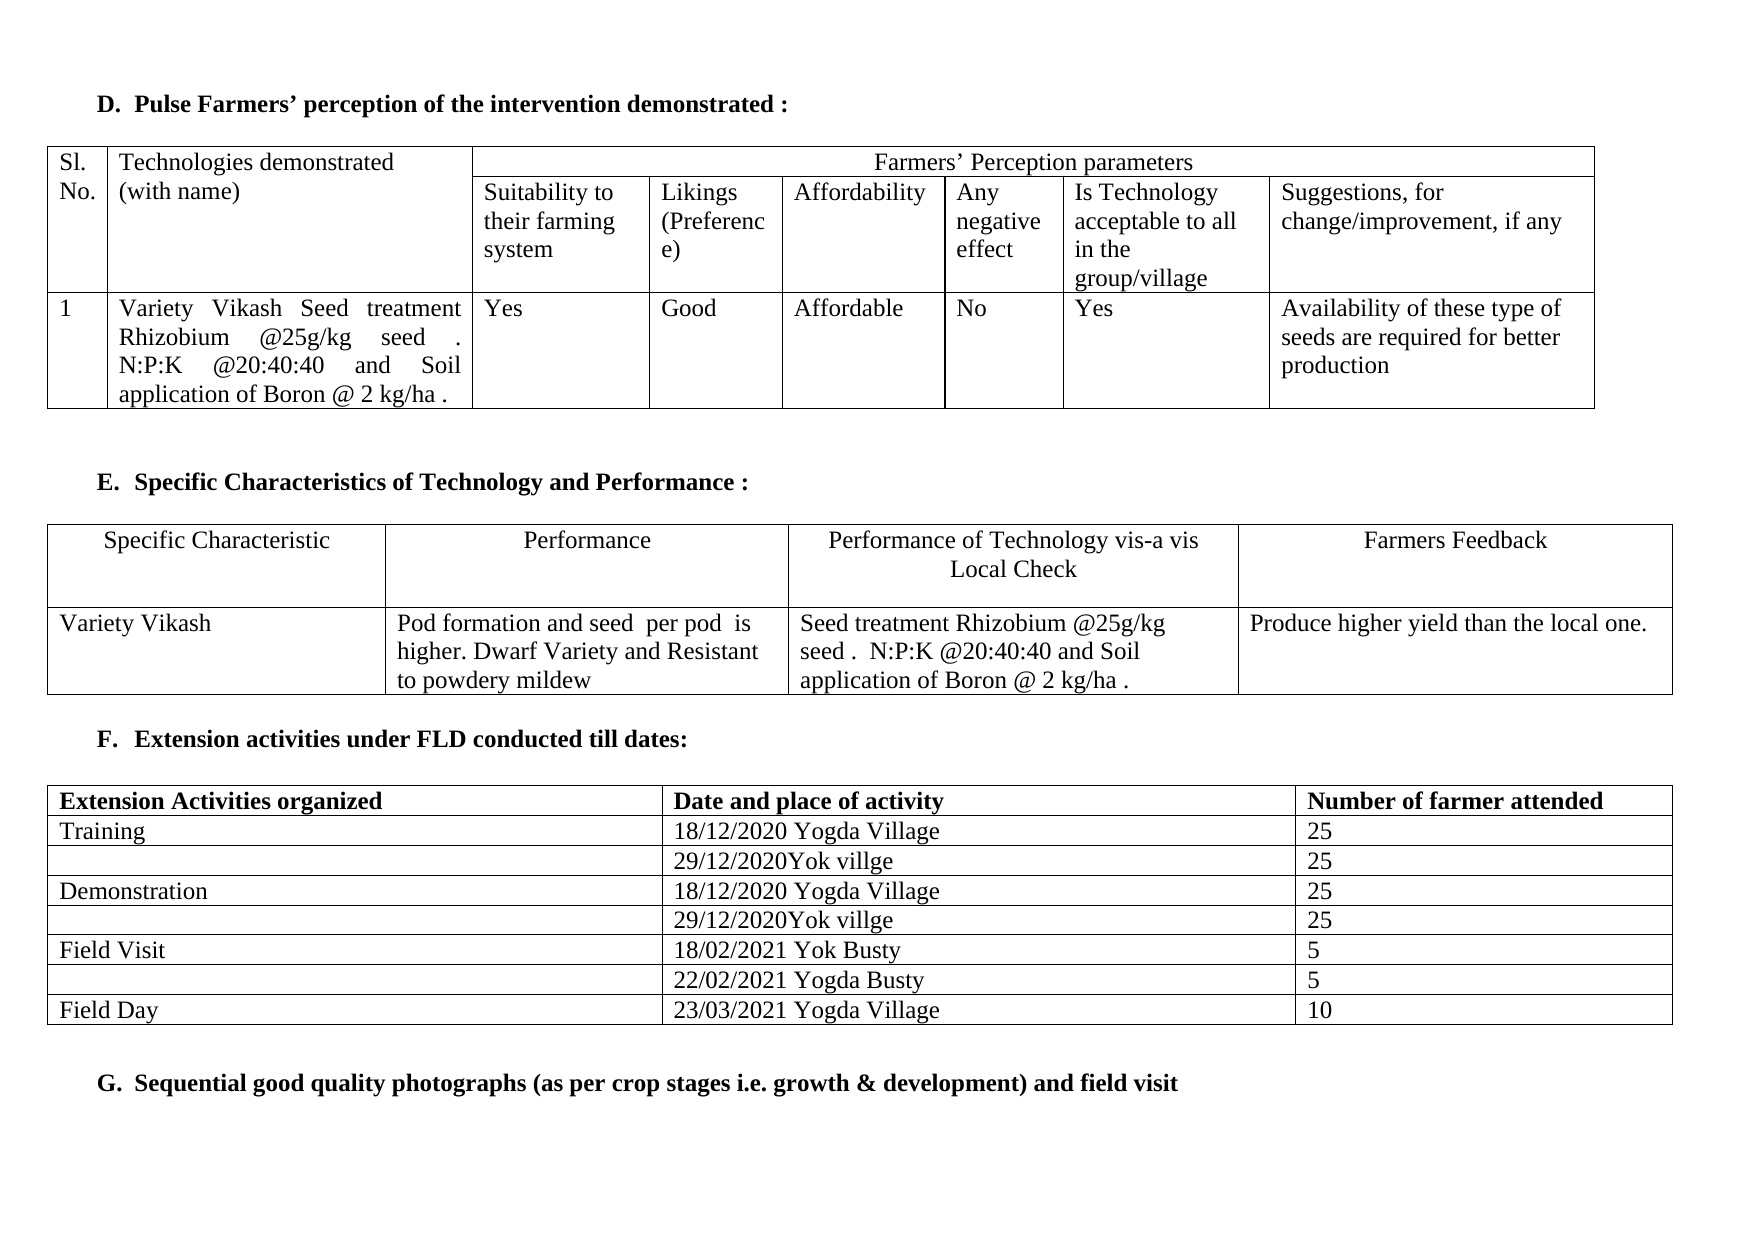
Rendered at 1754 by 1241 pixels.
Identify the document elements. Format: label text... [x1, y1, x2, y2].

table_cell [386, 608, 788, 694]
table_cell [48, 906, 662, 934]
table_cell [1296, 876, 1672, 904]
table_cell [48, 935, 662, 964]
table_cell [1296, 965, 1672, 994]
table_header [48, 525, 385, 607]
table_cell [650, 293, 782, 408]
list Sequential good quality photographs (as per crop stages i.e. growth & development) and field visit [97, 1068, 1684, 1097]
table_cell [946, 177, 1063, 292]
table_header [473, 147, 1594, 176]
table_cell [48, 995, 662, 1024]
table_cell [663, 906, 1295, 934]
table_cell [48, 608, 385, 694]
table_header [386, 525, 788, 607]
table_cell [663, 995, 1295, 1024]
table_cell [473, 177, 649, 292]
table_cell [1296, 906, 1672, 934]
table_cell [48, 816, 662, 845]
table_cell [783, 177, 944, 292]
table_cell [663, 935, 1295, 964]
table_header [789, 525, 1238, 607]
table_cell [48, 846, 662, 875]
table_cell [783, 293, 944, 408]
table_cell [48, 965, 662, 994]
list Extension activities under FLD conducted till dates: [97, 724, 1684, 752]
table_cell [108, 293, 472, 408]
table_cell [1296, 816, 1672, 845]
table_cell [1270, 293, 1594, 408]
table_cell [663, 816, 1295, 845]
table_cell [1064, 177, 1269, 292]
list Specific Characteristics of Technology and Performance : [97, 467, 1684, 495]
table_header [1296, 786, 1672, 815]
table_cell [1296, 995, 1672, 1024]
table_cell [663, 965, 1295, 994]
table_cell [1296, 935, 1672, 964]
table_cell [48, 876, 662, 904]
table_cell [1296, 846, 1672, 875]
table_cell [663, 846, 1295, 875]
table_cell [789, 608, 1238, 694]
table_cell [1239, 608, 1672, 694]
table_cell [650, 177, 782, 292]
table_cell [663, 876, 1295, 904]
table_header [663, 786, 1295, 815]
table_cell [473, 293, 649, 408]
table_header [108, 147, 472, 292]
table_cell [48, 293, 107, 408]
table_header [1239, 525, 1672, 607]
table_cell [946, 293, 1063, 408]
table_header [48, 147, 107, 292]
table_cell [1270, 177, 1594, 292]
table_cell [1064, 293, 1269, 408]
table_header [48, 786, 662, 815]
list Pulse Farmers’ perception of the intervention demonstrated : [97, 89, 1684, 117]
